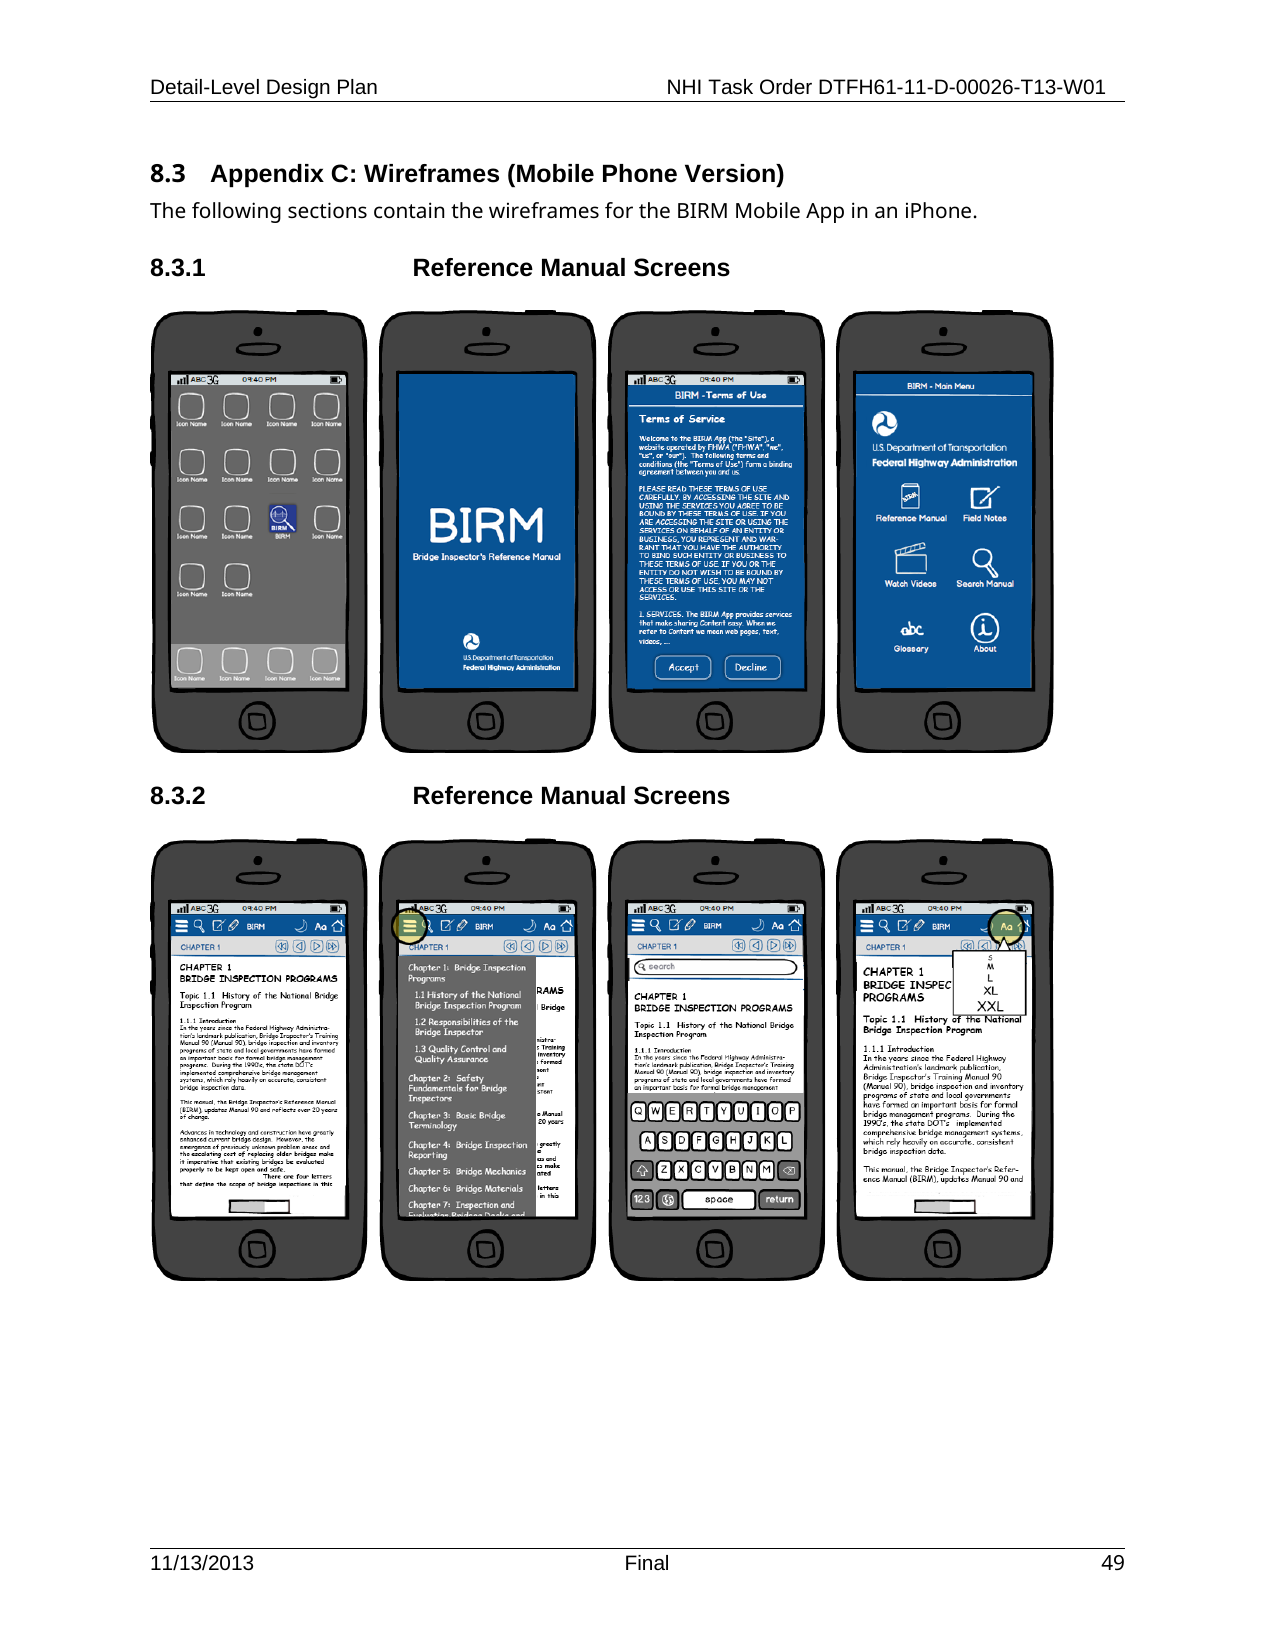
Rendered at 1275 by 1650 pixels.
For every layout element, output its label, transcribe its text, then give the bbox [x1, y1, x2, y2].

picture [378, 838, 597, 1281]
subtitle Reference Manual Screens [150, 781, 1125, 810]
picture [150, 838, 368, 1281]
picture [607, 838, 826, 1281]
subtitle Appendix C: Wireframes (Mobile Phone Version) [150, 156, 1125, 189]
text The following sections contain the wireframes for the BIRM Mobile App in an iPhone. [150, 196, 1125, 224]
picture [378, 310, 597, 753]
picture [607, 310, 826, 753]
picture [150, 310, 368, 753]
picture [836, 838, 1054, 1281]
subtitle Reference Manual Screens [150, 253, 1125, 281]
picture [836, 310, 1054, 753]
